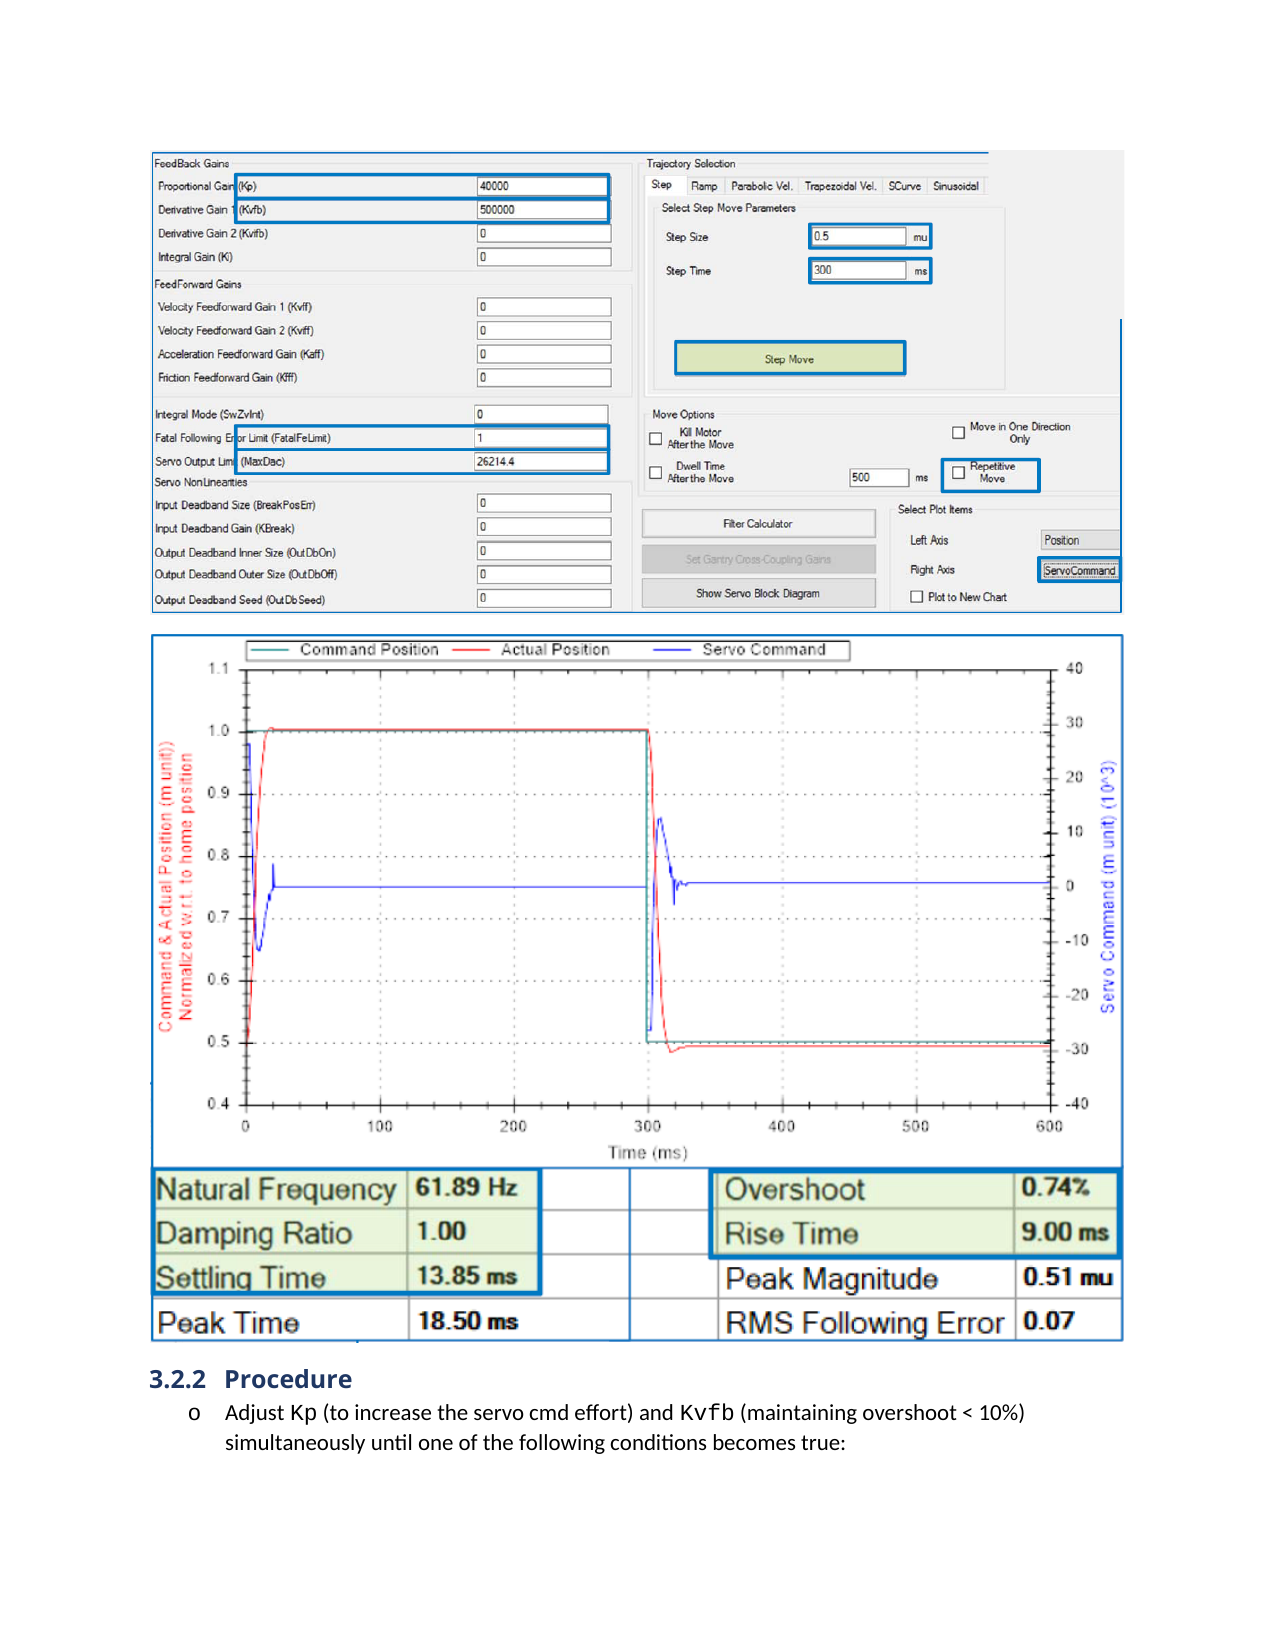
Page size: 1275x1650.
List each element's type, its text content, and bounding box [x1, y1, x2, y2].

subtitle Procedure [149, 1362, 1125, 1396]
picture [150, 633, 1125, 1343]
picture [150, 150, 1125, 615]
list Adjust Kp (to increase the servo cmd effort) and Kvfb (maintaining overshoot < 10%) simultaneously until one of the following conditions becomes true: [187, 1398, 1125, 1456]
